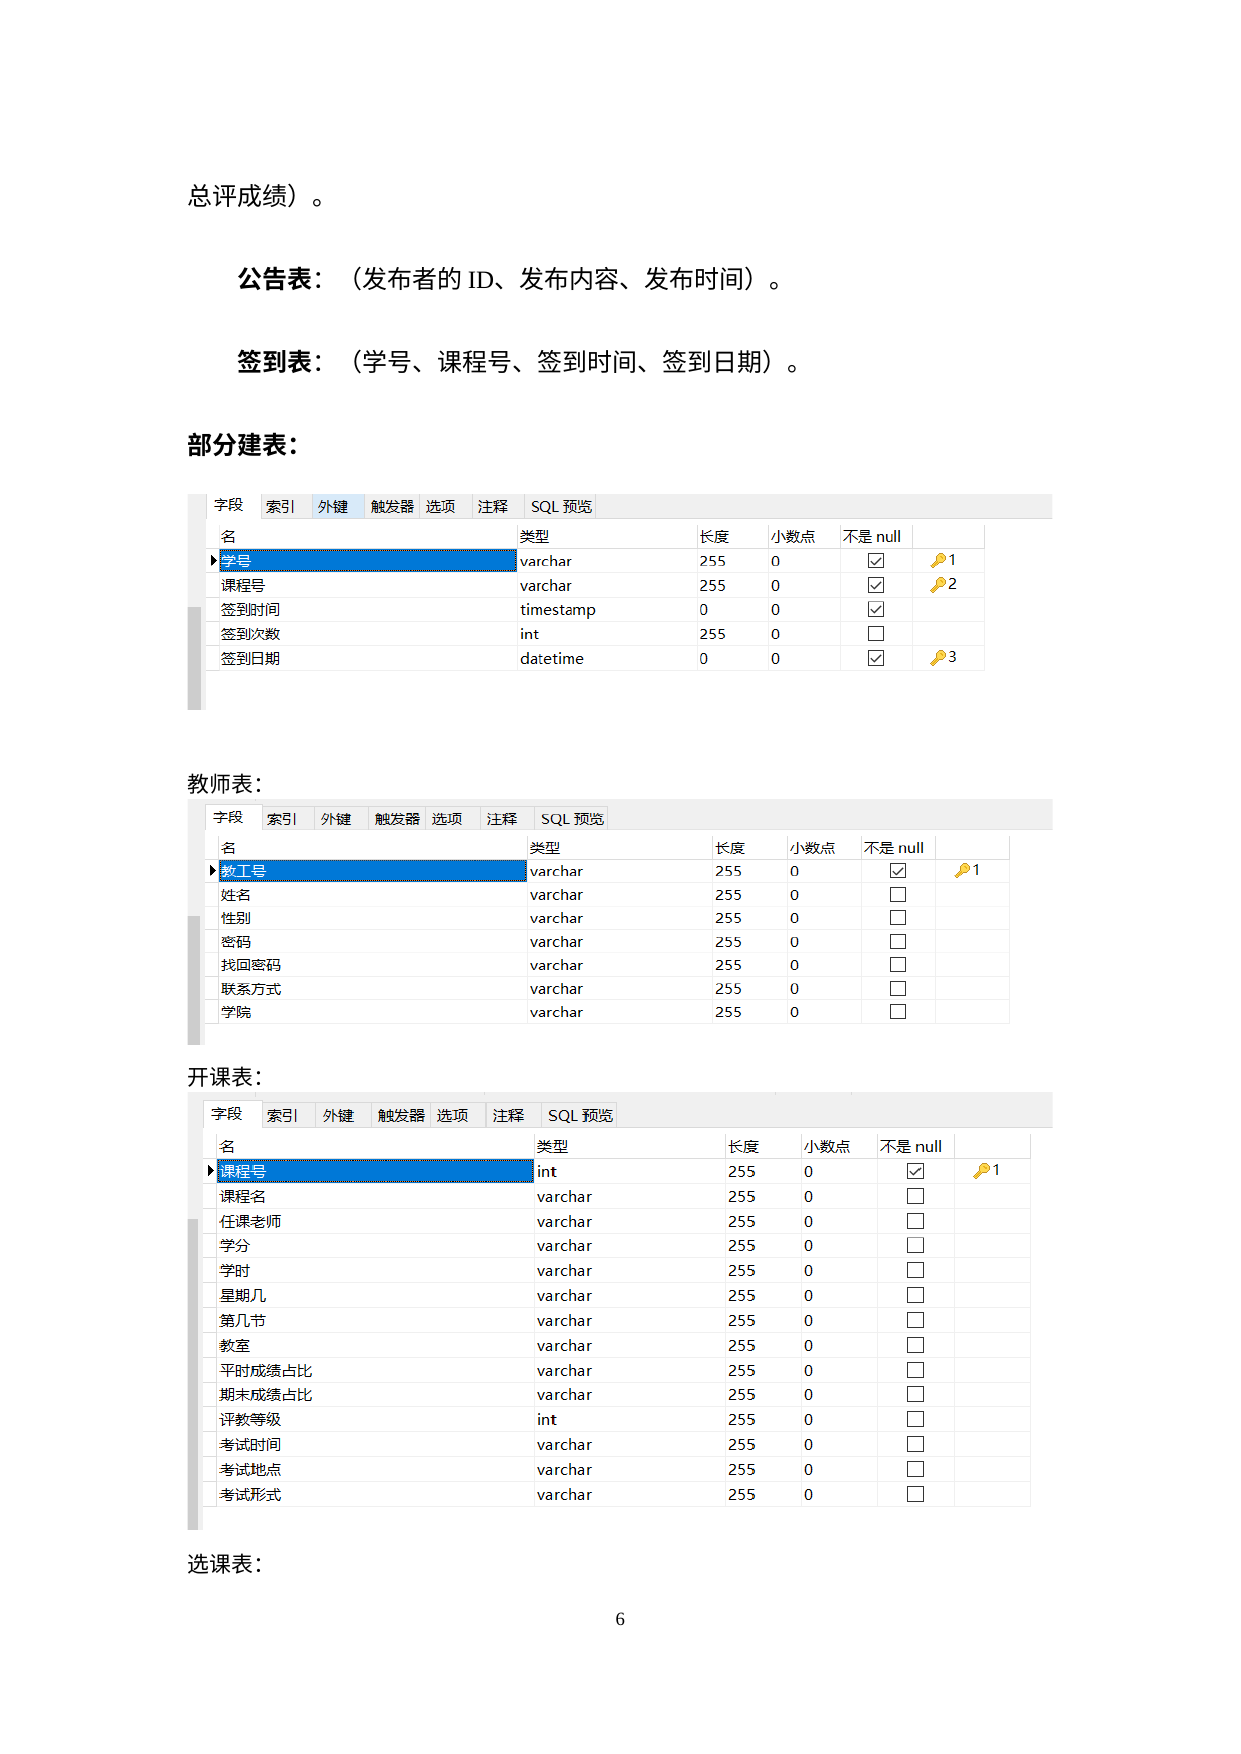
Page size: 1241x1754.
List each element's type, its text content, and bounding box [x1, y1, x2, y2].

picture [187, 1092, 1053, 1530]
text 公告表：（发布者的ID、发布内容、发布时间）。 [187, 245, 1053, 310]
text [187, 162, 1053, 227]
text 部分建表： [187, 411, 1053, 476]
text 签到表：（学号、课程号、签到时间、签到日期）。 [187, 328, 1053, 393]
picture [187, 494, 1053, 710]
text 选课表： [187, 1547, 1053, 1579]
text 教师表： [187, 767, 1053, 799]
picture [187, 799, 1053, 1045]
text 开课表： [187, 1059, 1053, 1092]
